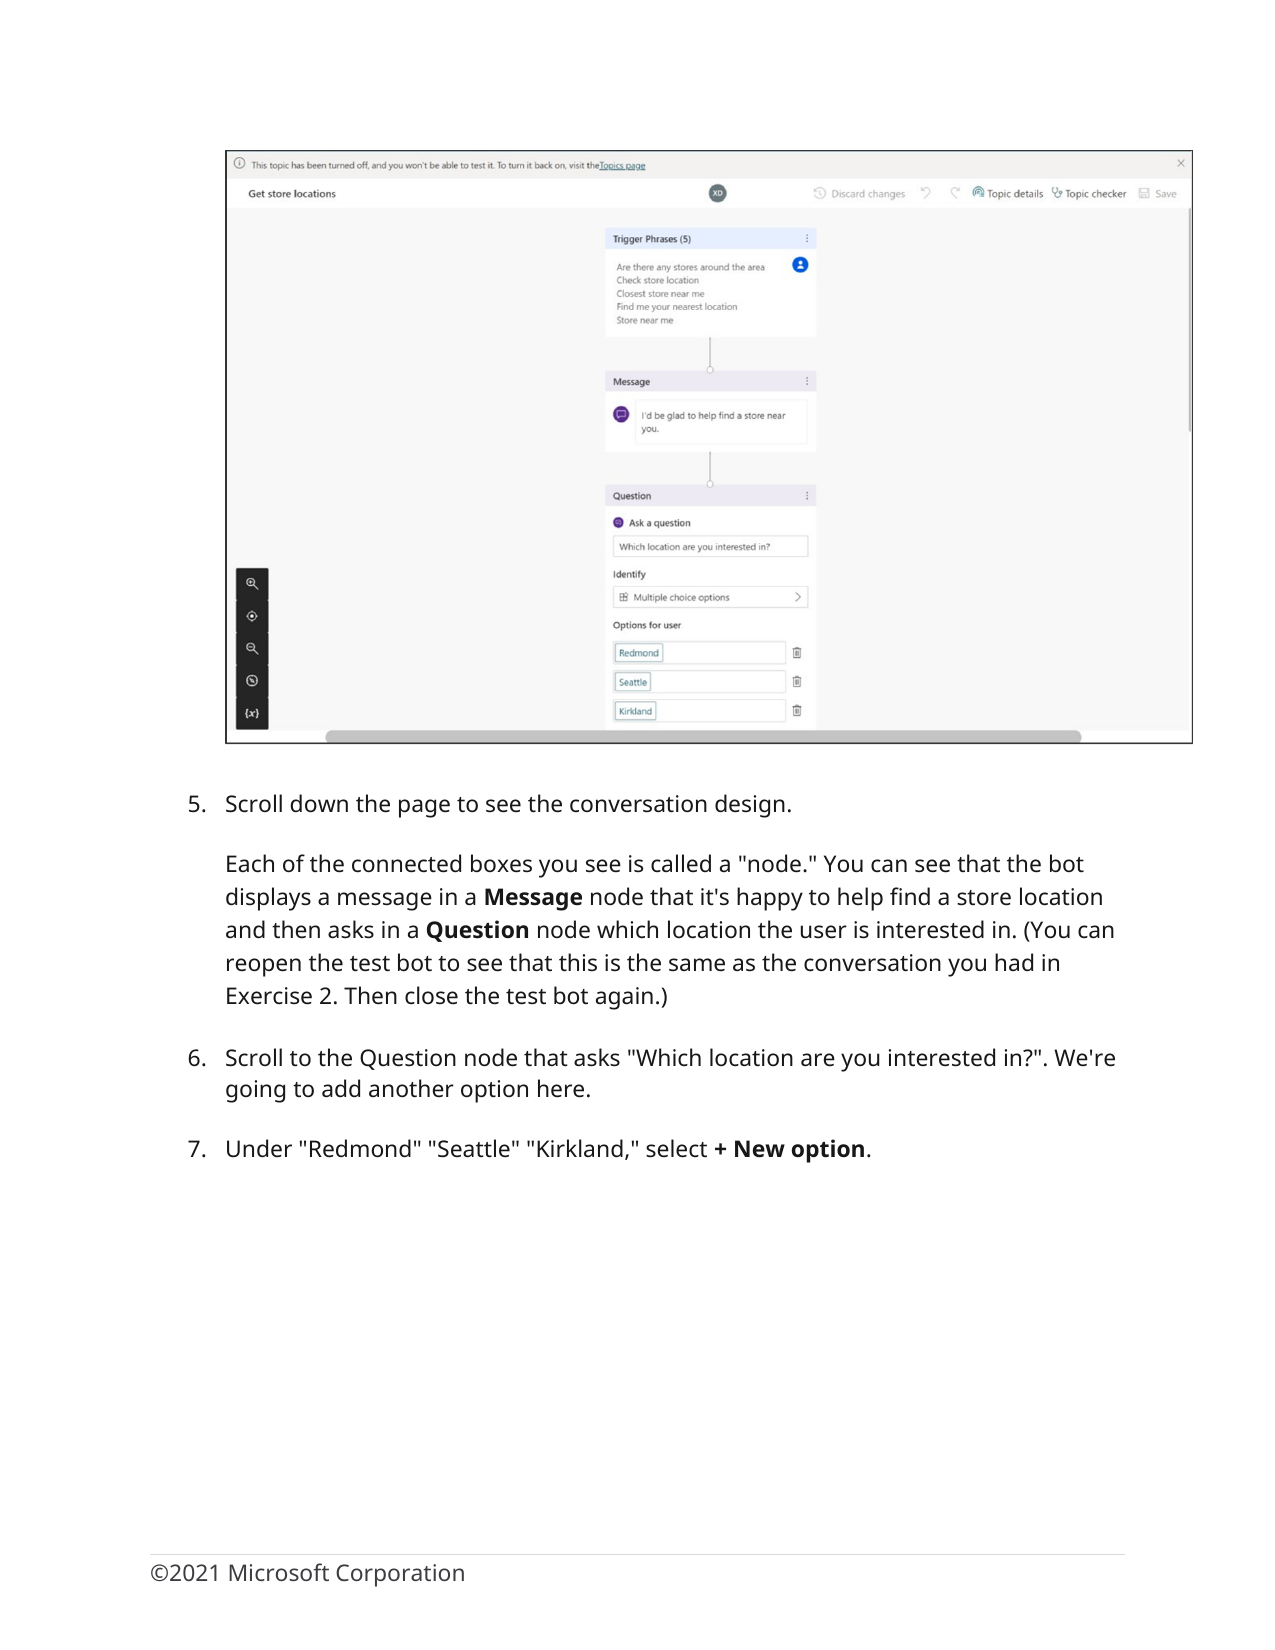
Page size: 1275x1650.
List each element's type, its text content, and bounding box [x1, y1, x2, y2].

text Each of the connected boxes you see is called a "node." You can see that the bot displays a message in a Message node that it's happy to help find a store location and then asks in a Question node which location the user is interested in. (You can reopen the test bot to see that this is the same as the conversation you had in Exercise 2. Then close the test bot again.) [225, 848, 1125, 1011]
list Under "Redmond" "Seattle" "Kirkland," select + New option. [187, 1133, 1125, 1164]
list Scroll to the Question node that asks "Which location are you interested in?". We're going to add another option here. [187, 1042, 1125, 1104]
picture [225, 150, 1200, 758]
list Scroll down the page to see the conversation design. [187, 788, 1125, 819]
